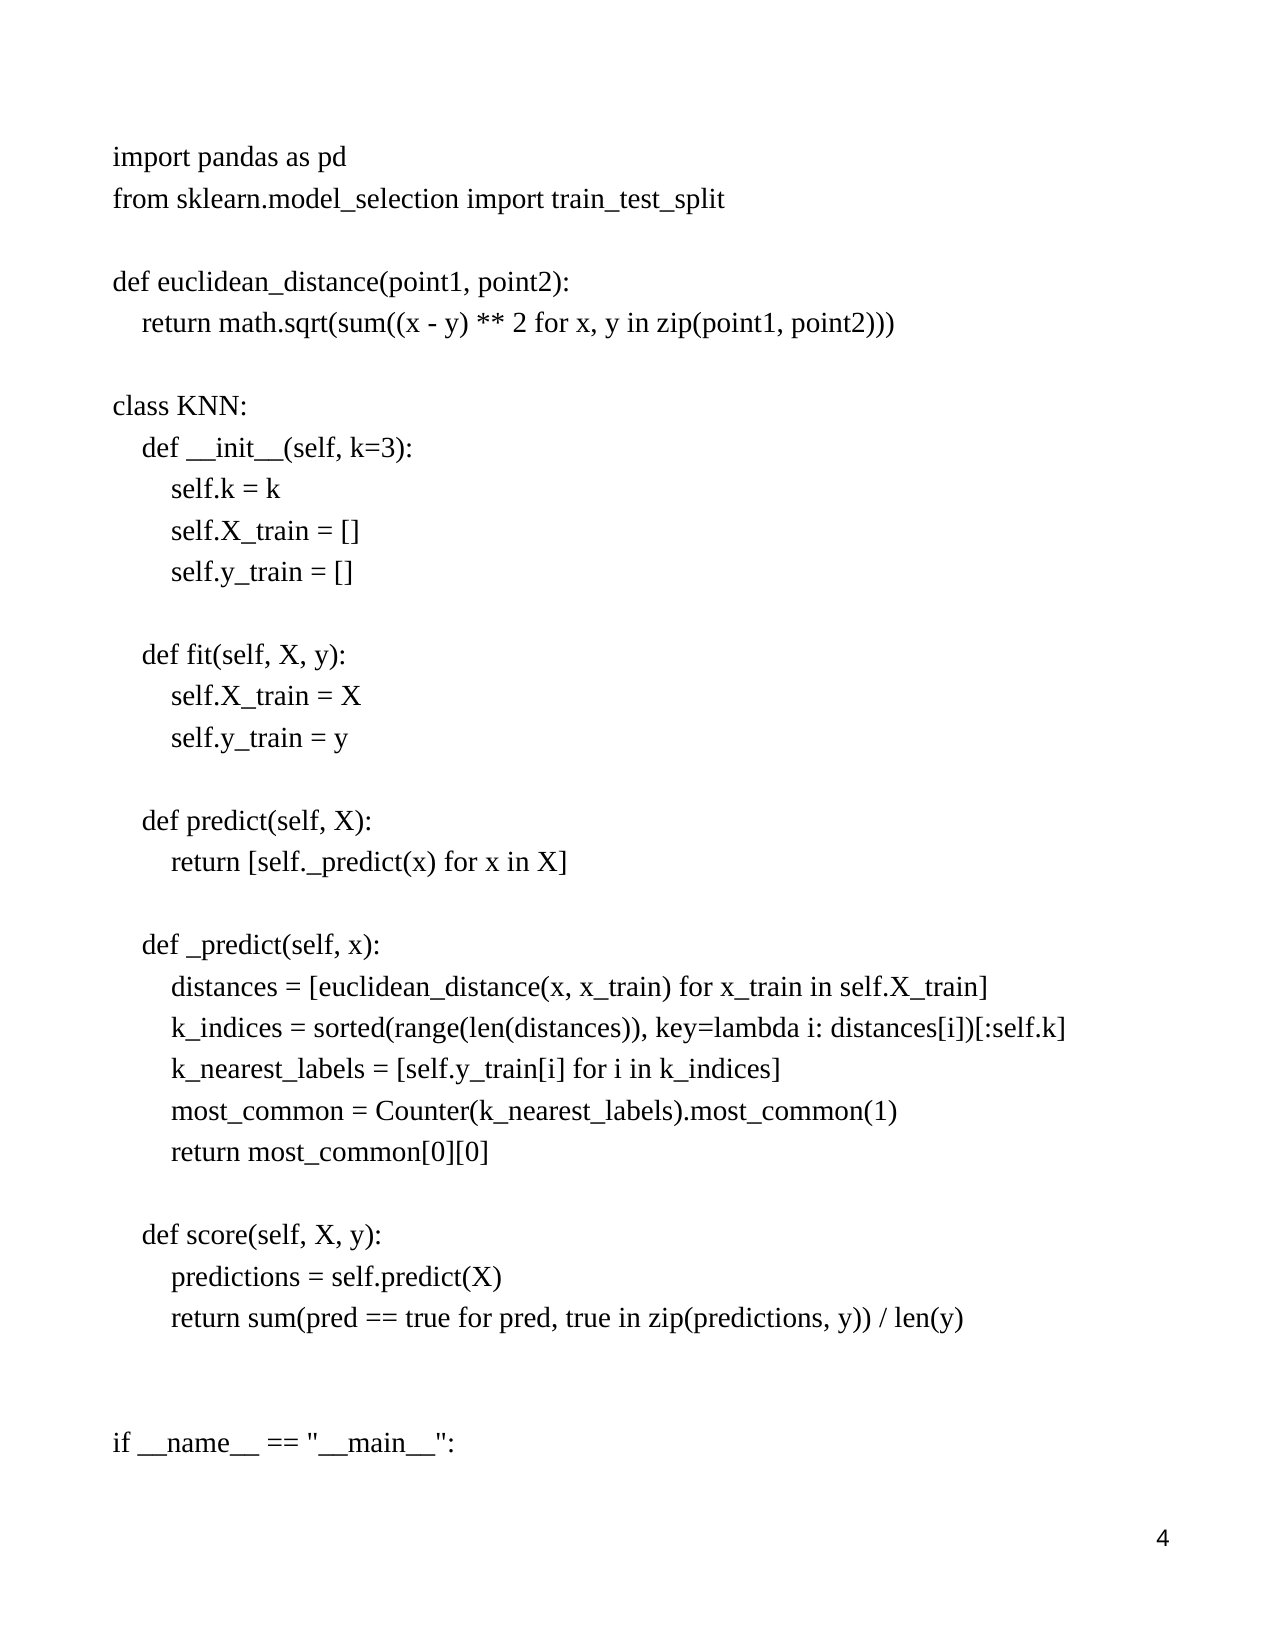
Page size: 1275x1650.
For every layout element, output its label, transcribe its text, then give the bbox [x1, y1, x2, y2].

text distances = [euclidean_distance(x, x_train) for x_train in self.X_train] [112, 969, 1162, 1002]
text return sum(pred == true for pred, true in zip(predictions, y)) / len(y) [112, 1300, 1162, 1334]
text import pandas as pd [112, 139, 1162, 173]
text self.X_train = X [112, 678, 1162, 712]
text k_nearest_labels = [self.y_train[i] for i in k_indices] [112, 1052, 1162, 1085]
text def predict(self, X): [112, 803, 1162, 836]
text k_indices = sorted(range(len(distances)), key=lambda i: distances[i])[:self.k] [112, 1010, 1162, 1044]
text predictions = self.predict(X) [112, 1259, 1162, 1292]
text return [self._predict(x) for x in X] [112, 844, 1162, 878]
text def score(self, X, y): [112, 1217, 1162, 1251]
text self.X_train = [] [112, 513, 1162, 546]
text return most_common[0][0] [112, 1134, 1162, 1168]
text if __name__ == "__main__": [112, 1425, 1162, 1458]
text class KNN: [112, 388, 1162, 422]
text def __init__(self, k=3): [112, 430, 1162, 463]
text most_common = Counter(k_nearest_labels).most_common(1) [112, 1093, 1162, 1127]
text def euclidean_distance(point1, point2): [112, 264, 1162, 297]
text self.y_train = y [112, 720, 1162, 753]
text return math.sqrt(sum((x - y) ** 2 for x, y in zip(point1, point2))) [112, 305, 1162, 339]
text self.k = k [112, 471, 1162, 505]
text def fit(self, X, y): [112, 637, 1162, 671]
text def _predict(self, x): [112, 927, 1162, 961]
text from sklearn.model_selection import train_test_split [112, 181, 1162, 214]
text self.y_train = [] [112, 554, 1162, 588]
